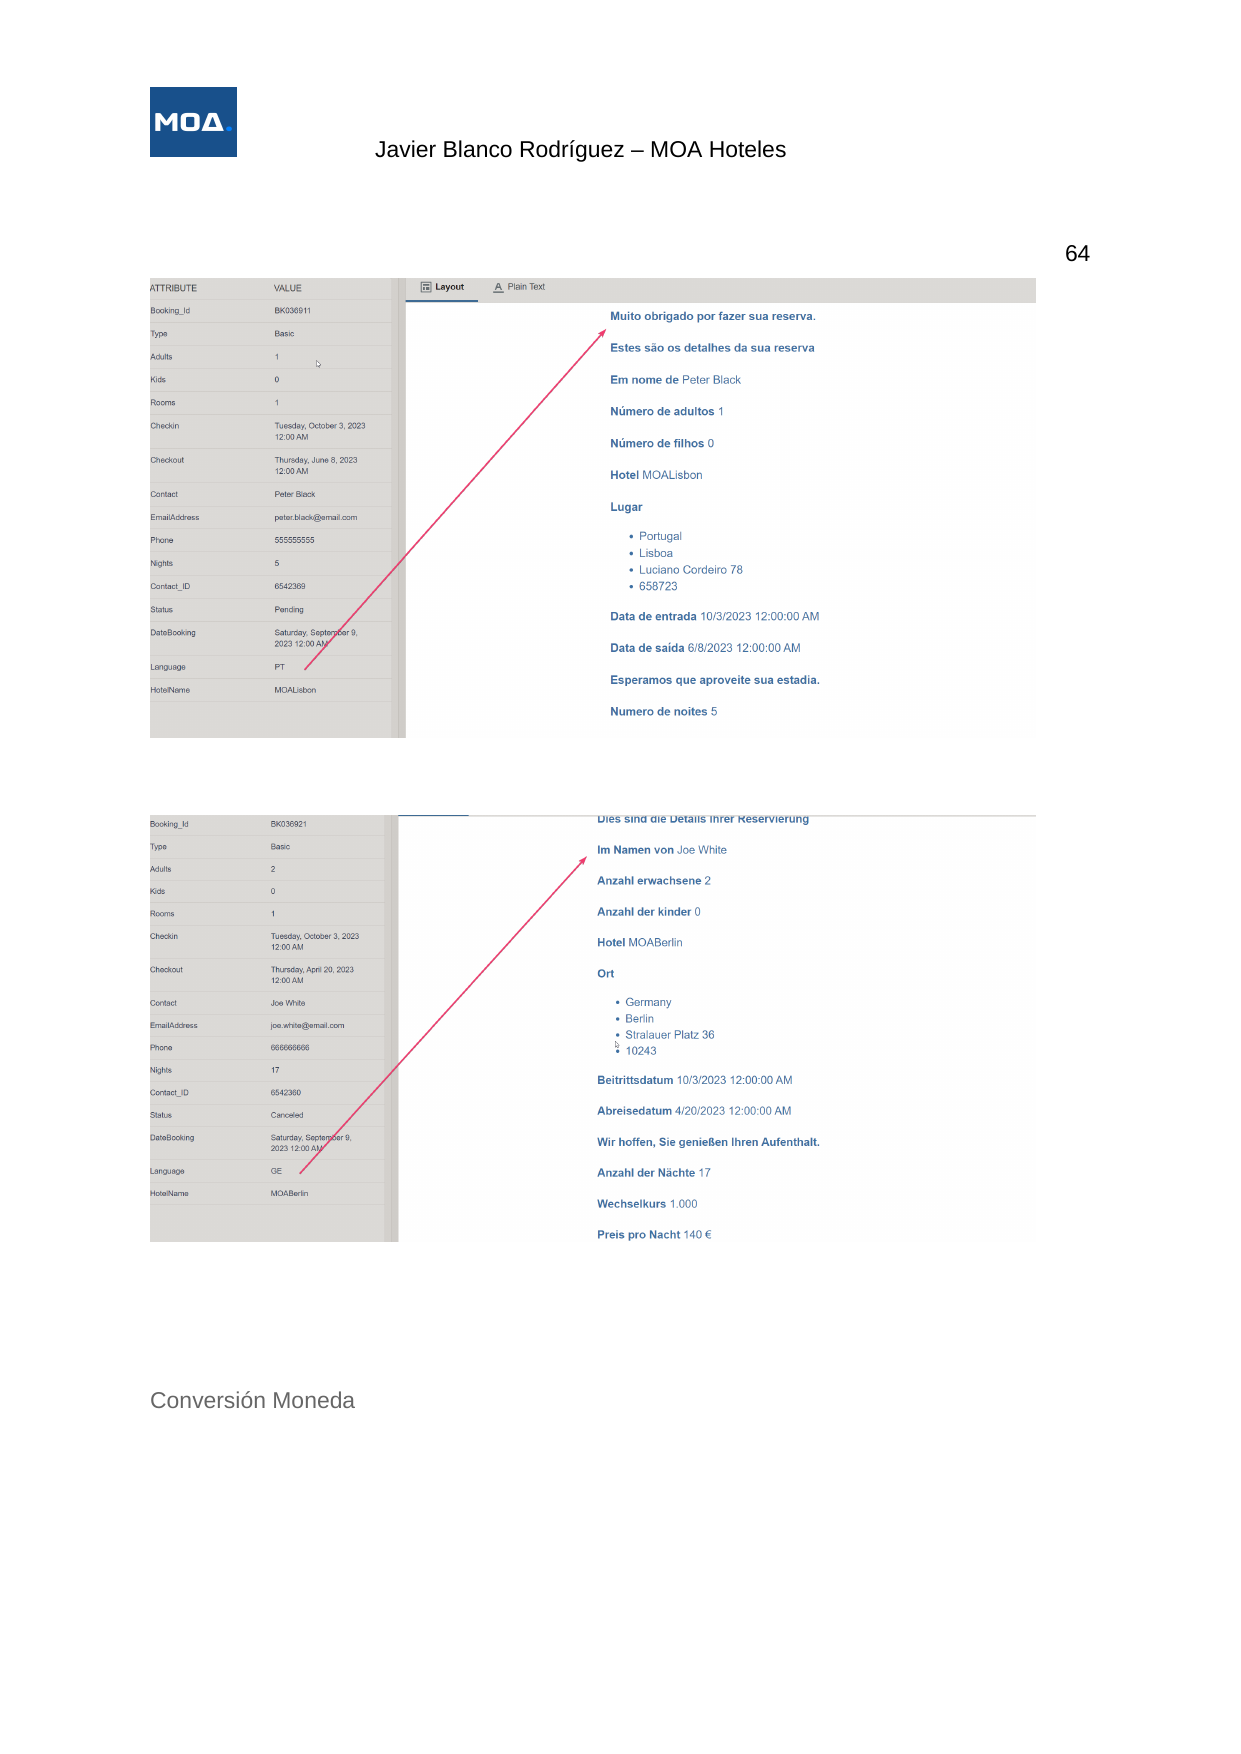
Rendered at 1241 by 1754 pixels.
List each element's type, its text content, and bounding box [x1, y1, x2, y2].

picture [150, 278, 1036, 738]
subtitle Conversión Moneda [150, 1387, 1090, 1414]
picture [150, 87, 237, 157]
picture [150, 815, 1036, 1242]
